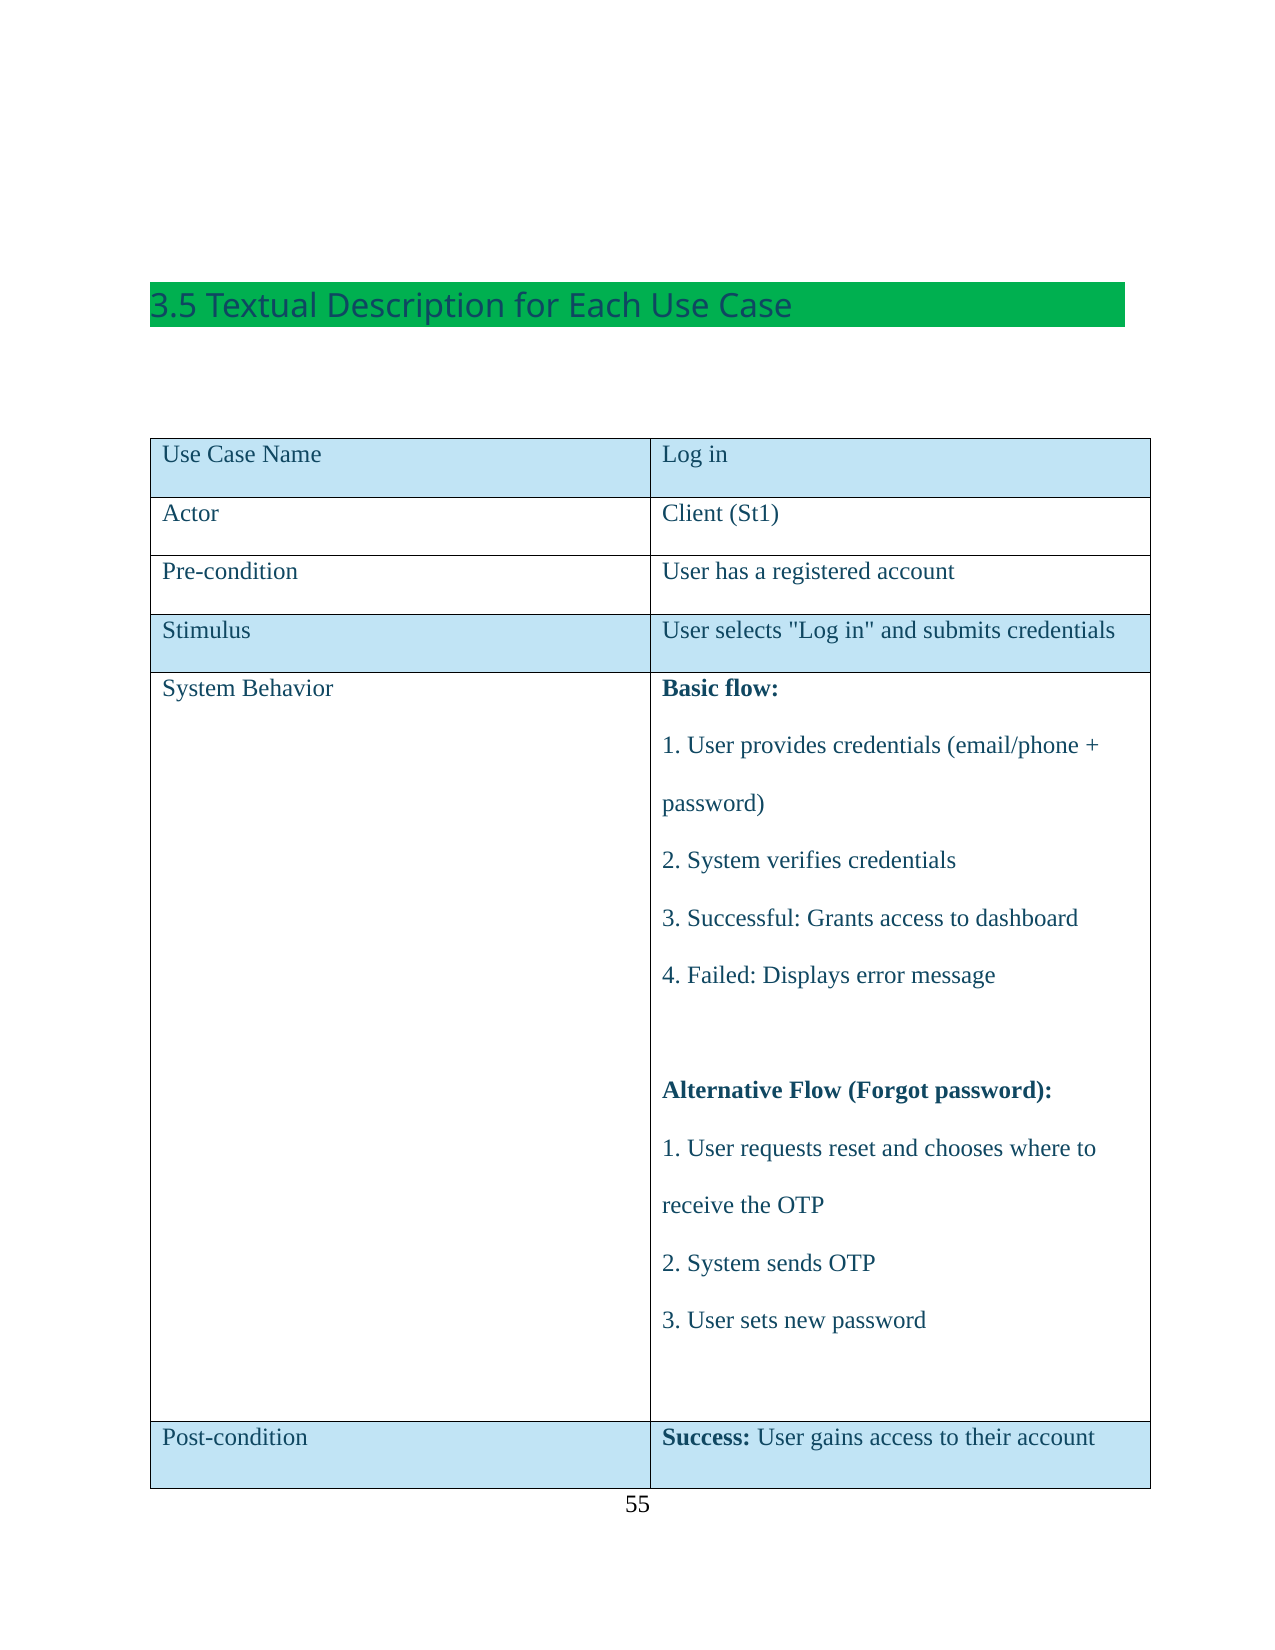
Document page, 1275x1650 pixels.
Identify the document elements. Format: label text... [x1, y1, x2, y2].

table_header Log in [651, 439, 1150, 497]
table_header Use Case Name [151, 439, 650, 497]
table_cell User selects "Log in" and submits credentials [651, 615, 1150, 672]
table_cell Pre-condition [151, 556, 650, 614]
table_cell Post-condition [151, 1422, 650, 1488]
table_cell Actor [151, 498, 650, 555]
table_cell Client (St1) [651, 498, 1150, 555]
table_cell System Behavior [151, 673, 650, 1421]
table_cell Stimulus [151, 615, 650, 672]
table_cell User has a registered account [651, 556, 1150, 614]
subtitle 3.5 Textual Description for Each Use Case [150, 282, 1125, 327]
table_cell Basic flow: 1. User provides credentials (email/phone + password) 2. System verifies credentials 3. Successful: Grants access to dashboard 4. Failed: Displays error message Alternative Flow (Forgot password): 1. User requests reset and chooses where to receive the OTP 2. System sends OTP 3. User sets new password [651, 673, 1150, 1421]
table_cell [651, 1422, 1150, 1488]
